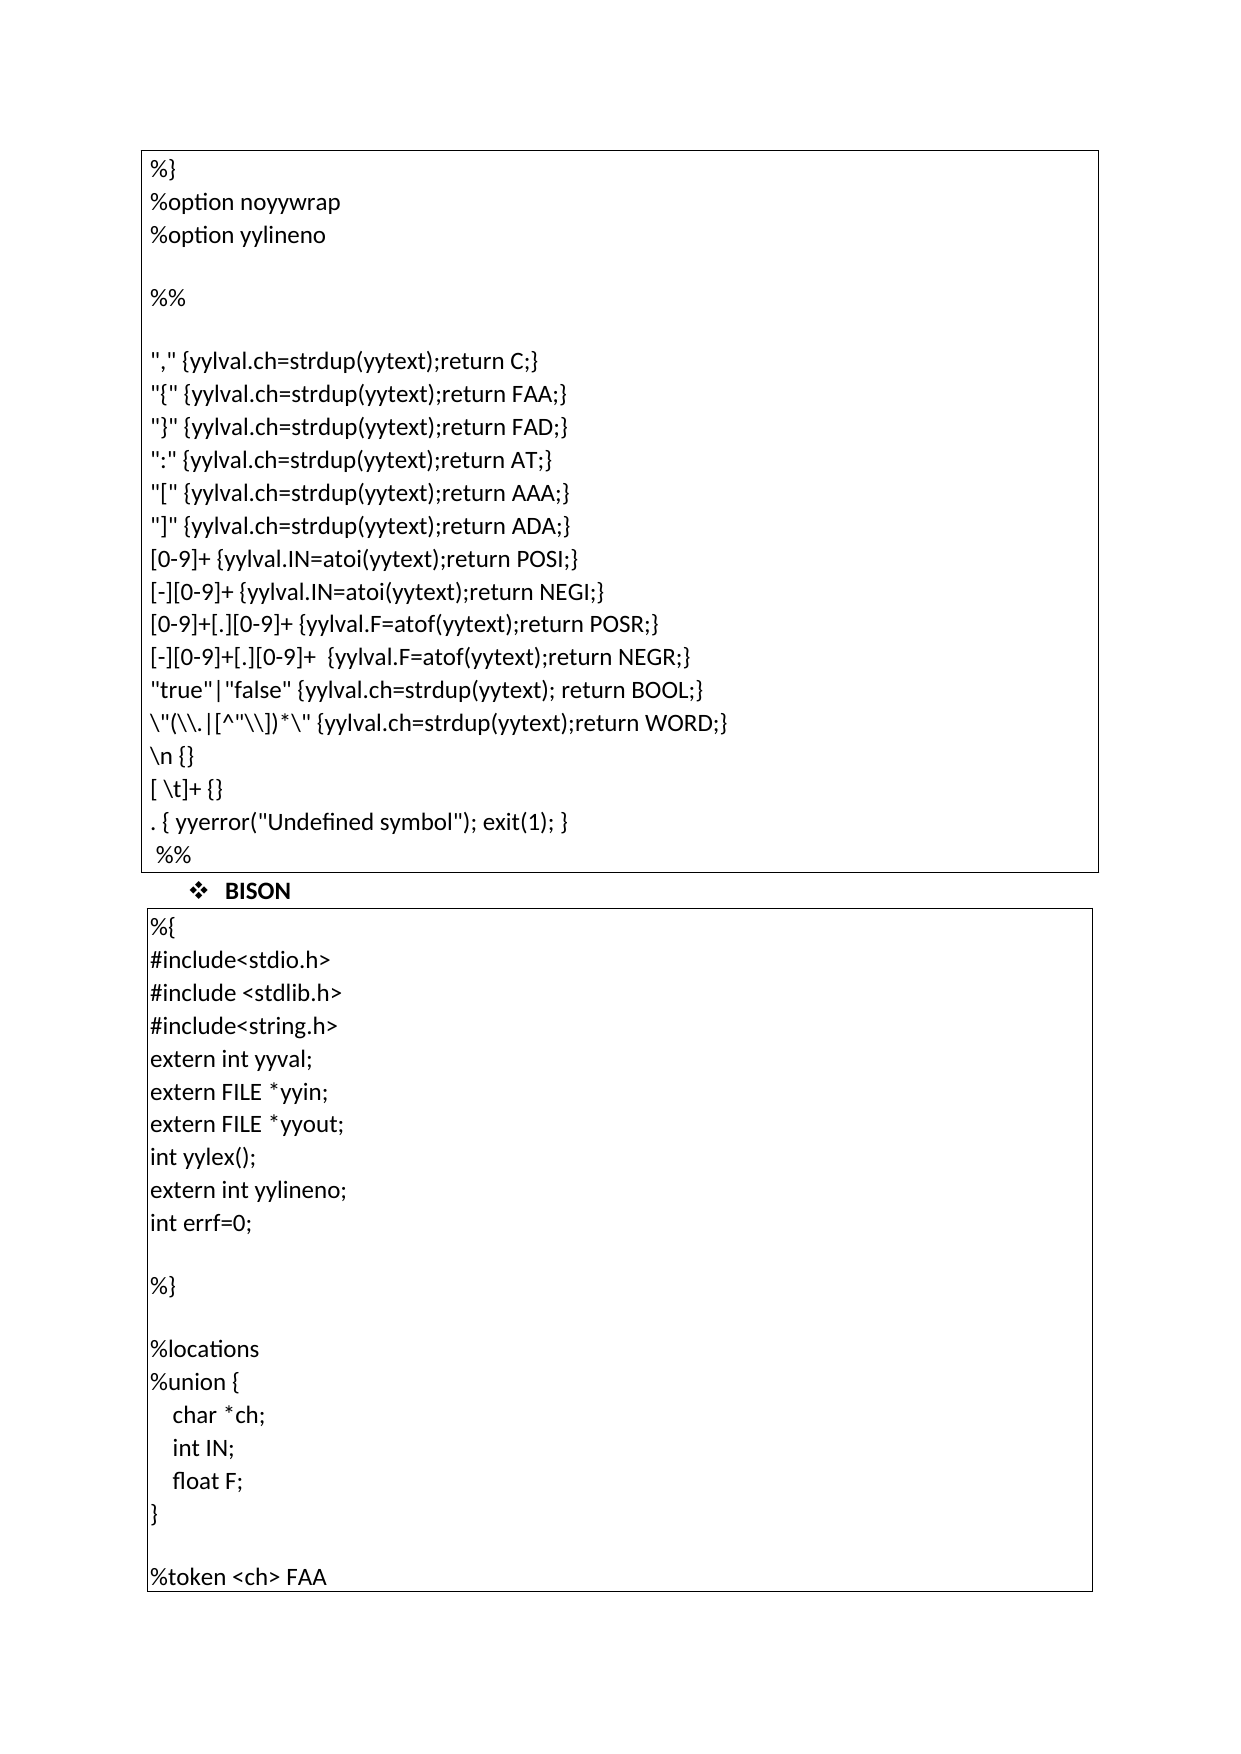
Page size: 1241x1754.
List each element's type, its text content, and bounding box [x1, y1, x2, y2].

text "]" {yylval.ch=strdup(yytext);return ADA;} [142, 507, 1098, 539]
list BISON [187, 875, 1090, 906]
text %token <ch> FAA [148, 1558, 1092, 1591]
text %option yylineno [142, 216, 1098, 249]
text extern int yylineno; [148, 1171, 1092, 1204]
text extern FILE *yyout; [148, 1105, 1092, 1138]
text "true"|"false" {yylval.ch=strdup(yytext); return BOOL;} [142, 671, 1098, 704]
text [-][0-9]+ {yylval.IN=atoi(yytext);return NEGI;} [142, 572, 1098, 605]
text [ \t]+ {} [142, 770, 1098, 803]
text "," {yylval.ch=strdup(yytext);return C;} [142, 342, 1098, 375]
text extern FILE *yyin; [148, 1072, 1092, 1105]
text [-][0-9]+[.][0-9]+ {yylval.F=atof(yytext);return NEGR;} [142, 638, 1098, 671]
text %} [148, 1267, 1092, 1301]
text %% [142, 836, 1098, 872]
text extern int yyval; [148, 1039, 1092, 1072]
text %% [142, 279, 1098, 313]
text [0-9]+ {yylval.IN=atoi(yytext);return POSI;} [142, 539, 1098, 572]
text %locations [148, 1330, 1092, 1363]
text %option noyywrap [142, 183, 1098, 216]
text "[" {yylval.ch=strdup(yytext);return AAA;} [142, 474, 1098, 507]
text int IN; [148, 1429, 1092, 1462]
text ":" {yylval.ch=strdup(yytext);return AT;} [142, 441, 1098, 474]
text %{ [148, 909, 1092, 941]
text } [148, 1495, 1092, 1529]
text #include<stdio.h> [148, 941, 1092, 974]
text int yylex(); [148, 1138, 1092, 1171]
text int errf=0; [148, 1204, 1092, 1238]
text "{" {yylval.ch=strdup(yytext);return FAA;} [142, 375, 1098, 408]
text "}" {yylval.ch=strdup(yytext);return FAD;} [142, 408, 1098, 441]
text \n {} [142, 737, 1098, 770]
text char *ch; [148, 1396, 1092, 1429]
text %} [142, 151, 1098, 183]
text \"(\\.|[^"\\])*\" {yylval.ch=strdup(yytext);return WORD;} [142, 704, 1098, 737]
text float F; [148, 1462, 1092, 1495]
text [0-9]+[.][0-9]+ {yylval.F=atof(yytext);return POSR;} [142, 605, 1098, 638]
text %union { [148, 1363, 1092, 1396]
text #include <stdlib.h> [148, 974, 1092, 1007]
text #include<string.h> [148, 1007, 1092, 1039]
text . { yyerror("Undefined symbol"); exit(1); } [142, 803, 1098, 836]
